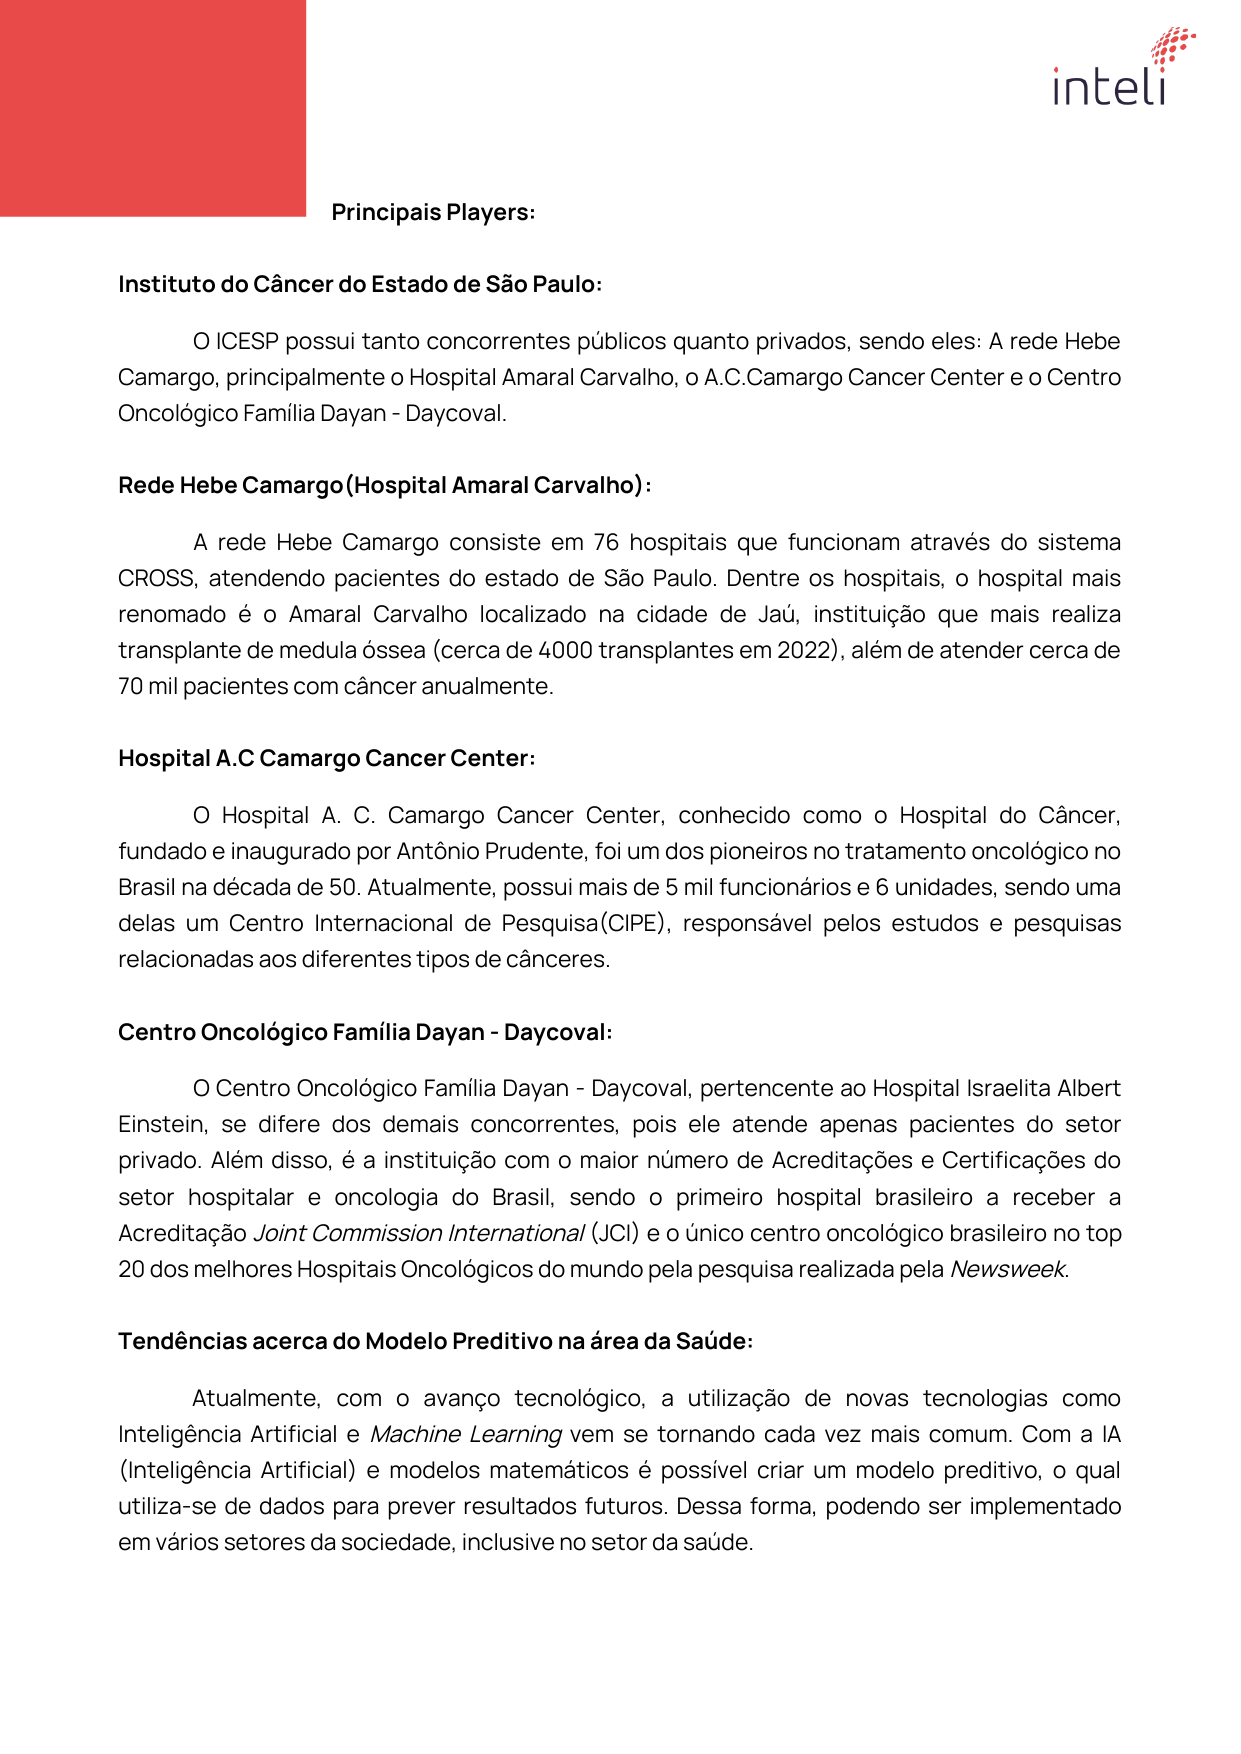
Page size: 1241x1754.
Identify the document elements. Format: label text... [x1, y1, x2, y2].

text Rede Hebe Camargo(Hospital Amaral Carvalho): [118, 469, 1123, 501]
text Atualmente, com o avanço tecnológico, a utilização de novas tecnologias como Inteligência Artificial e Machine Learning vem se tornando cada vez mais comum. Com a IA (Inteligência Artificial) e modelos matemáticos é possível criar um modelo preditivo, o qual utiliza-se de dados para prever resultados futuros. Dessa forma, podendo ser implementado em vários setores da sociedade, inclusive no setor da saúde. [118, 1381, 1123, 1557]
text Instituto do Câncer do Estado de São Paulo: [118, 268, 1123, 299]
text Tendências acerca do Modelo Preditivo na área da Saúde: [118, 1324, 1123, 1356]
text Hospital A.C Camargo Cancer Center: [118, 742, 1123, 774]
text O ICESP possui tanto concorrentes públicos quanto privados, sendo eles: A rede Hebe Camargo, principalmente o Hospital Amaral Carvalho, o A.C.Camargo Cancer Center e o Centro Oncológico Família Dayan - Daycoval. [118, 325, 1123, 428]
text O Centro Oncológico Família Dayan - Daycoval, pertencente ao Hospital Israelita Albert Einstein, se difere dos demais concorrentes, pois ele atende apenas pacientes do setor privado. Além disso, é a instituição com o maior número de Acreditações e Certificações do setor hospitalar e oncologia do Brasil, sendo o primeiro hospital brasileiro a receber a Acreditação Joint Commission International (JCI) e o único centro oncológico brasileiro no top 20 dos melhores Hospitais Oncológicos do mundo pela pesquisa realizada pela Newsweek. [118, 1072, 1123, 1284]
text A rede Hebe Camargo consiste em 76 hospitais que funcionam através do sistema CROSS, atendendo pacientes do estado de São Paulo. Dentre os hospitais, o hospital mais renomado é o Amaral Carvalho localizado na cidade de Jaú, instituição que mais realiza transplante de medula óssea (cerca de 4000 transplantes em 2022), além de atender cerca de 70 mil pacientes com câncer anualmente. [118, 526, 1123, 702]
picture [1054, 27, 1197, 105]
text Centro Oncológico Família Dayan - Daycoval: [118, 1015, 1123, 1047]
text O Hospital A. C. Camargo Cancer Center, conhecido como o Hospital do Câncer, fundado e inaugurado por Antônio Prudente, foi um dos pioneiros no tratamento oncológico no Brasil na década de 50. Atualmente, possui mais de 5 mil funcionários e 6 unidades, sendo uma delas um Centro Internacional de Pesquisa(CIPE), responsável pelos estudos e pesquisas relacionadas aos diferentes tipos de cânceres. [118, 799, 1123, 975]
picture [0, 0, 307, 217]
text Principais Players: [118, 196, 1123, 227]
